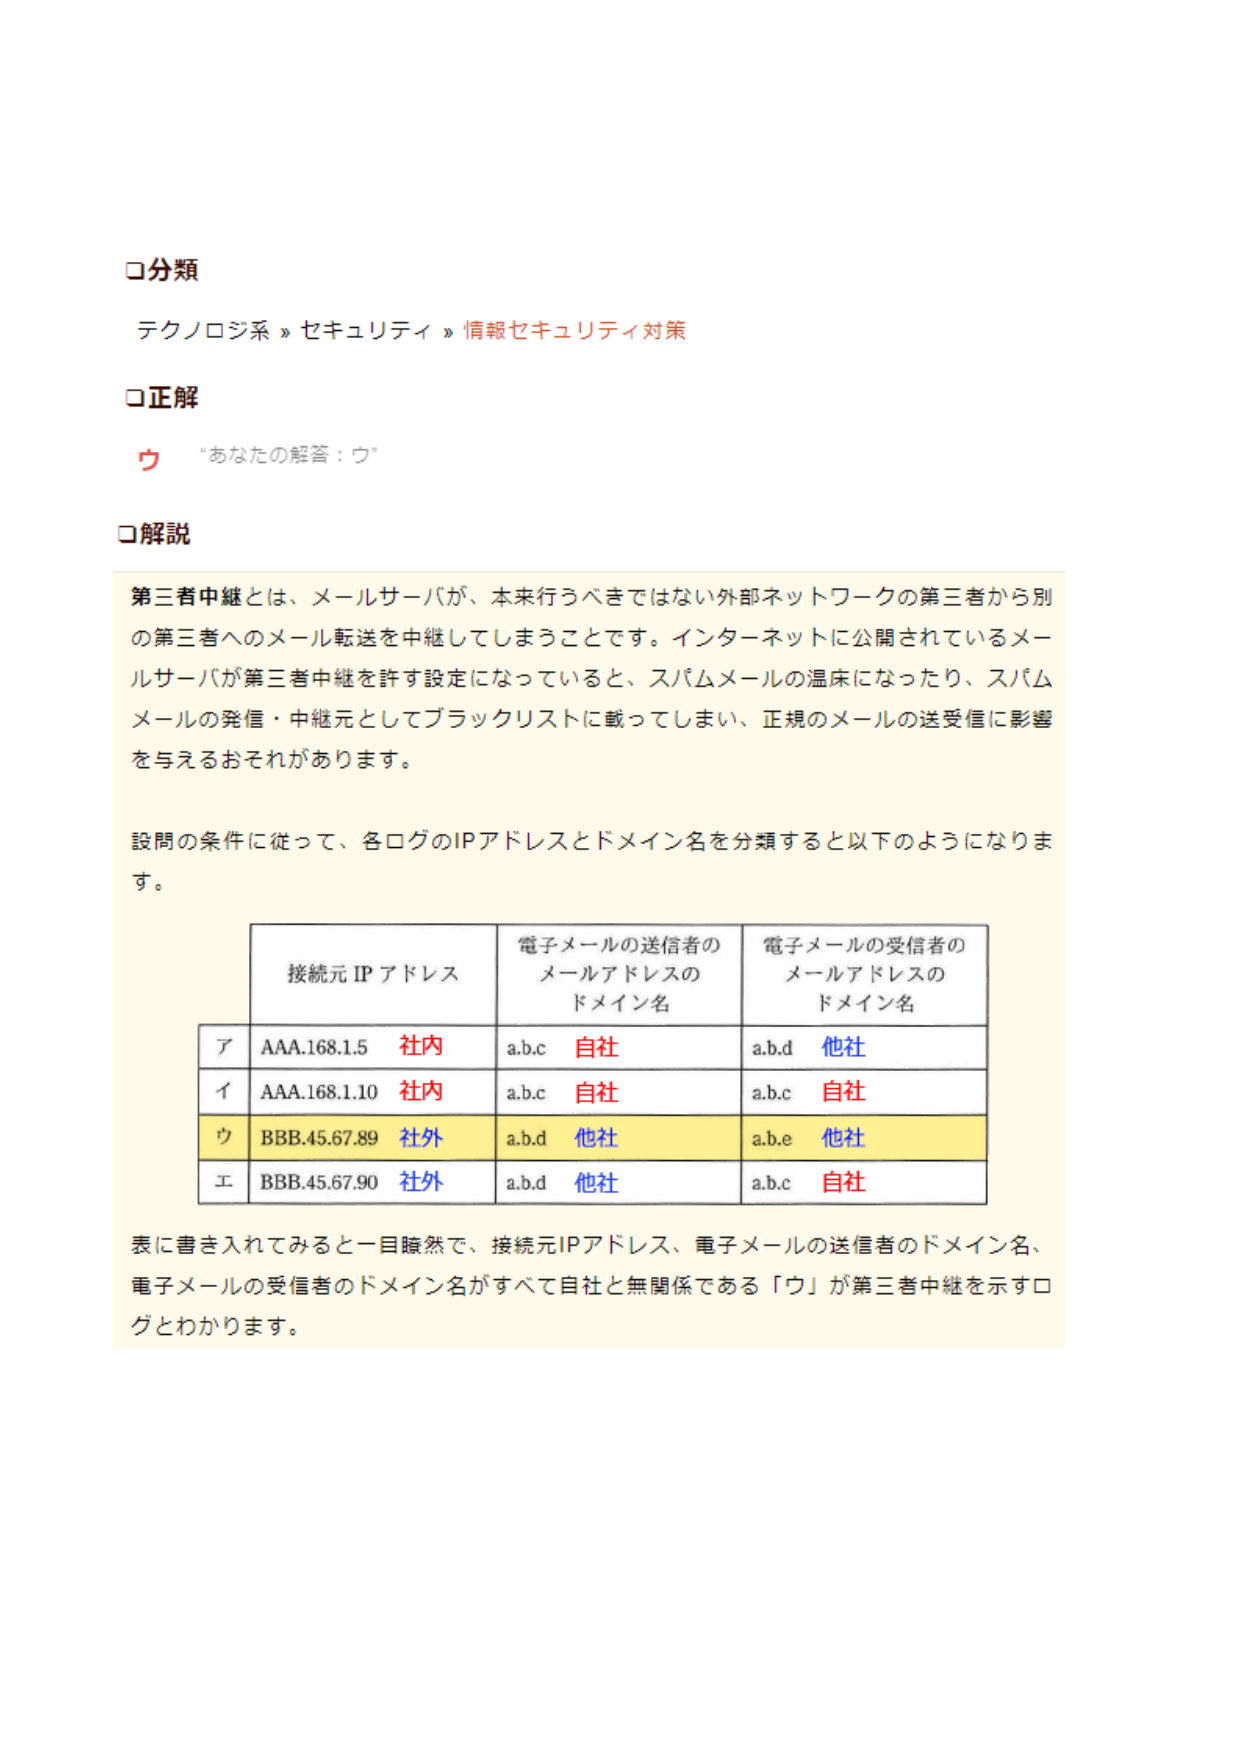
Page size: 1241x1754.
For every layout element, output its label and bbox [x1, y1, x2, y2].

picture [112, 239, 816, 498]
picture [112, 502, 1066, 1348]
